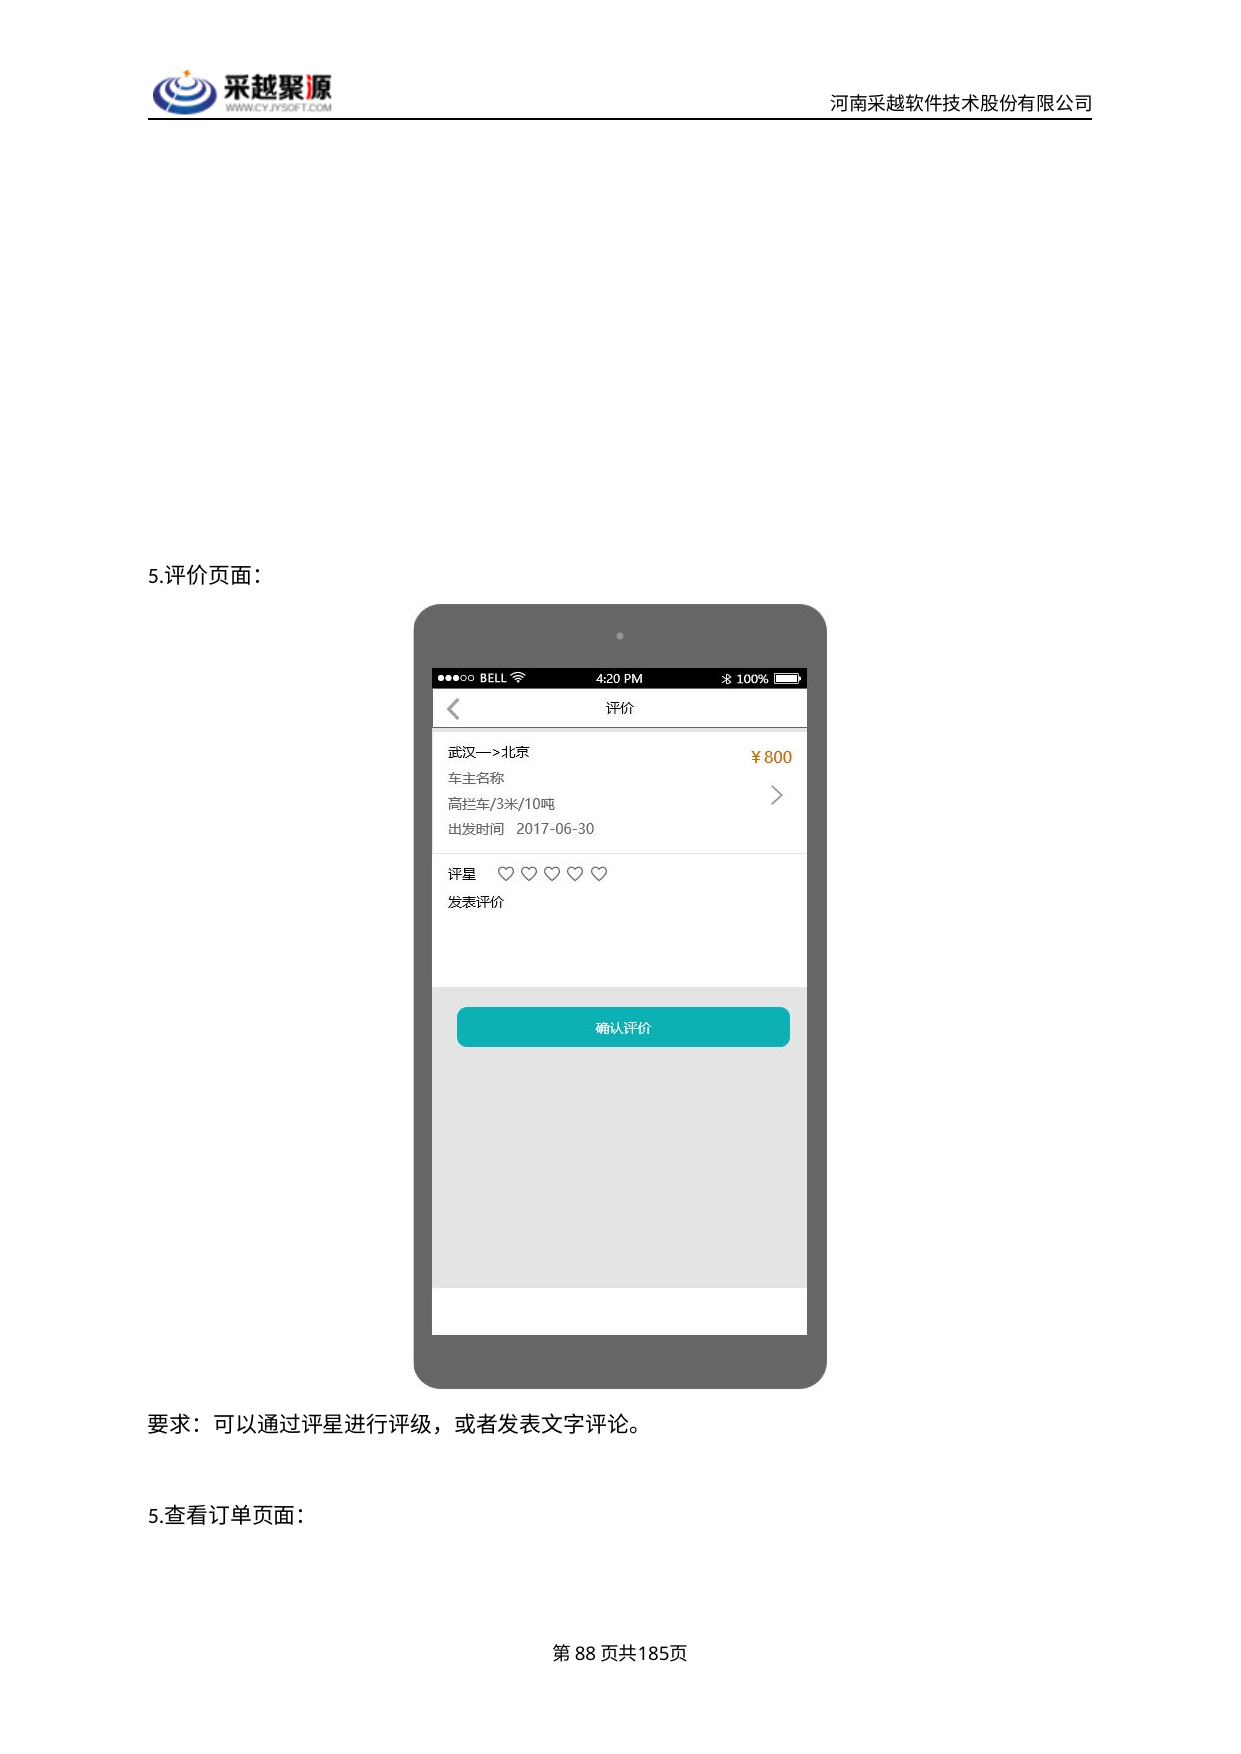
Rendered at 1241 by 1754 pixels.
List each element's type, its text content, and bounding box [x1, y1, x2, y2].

text 要求：可以通过评星进行评级，或者发表文字评论。 [148, 1392, 1092, 1453]
picture [153, 70, 333, 118]
picture [413, 604, 827, 1389]
text 5.评价页面： [148, 543, 1092, 604]
text 5.查看订单页面： [148, 1483, 1092, 1544]
